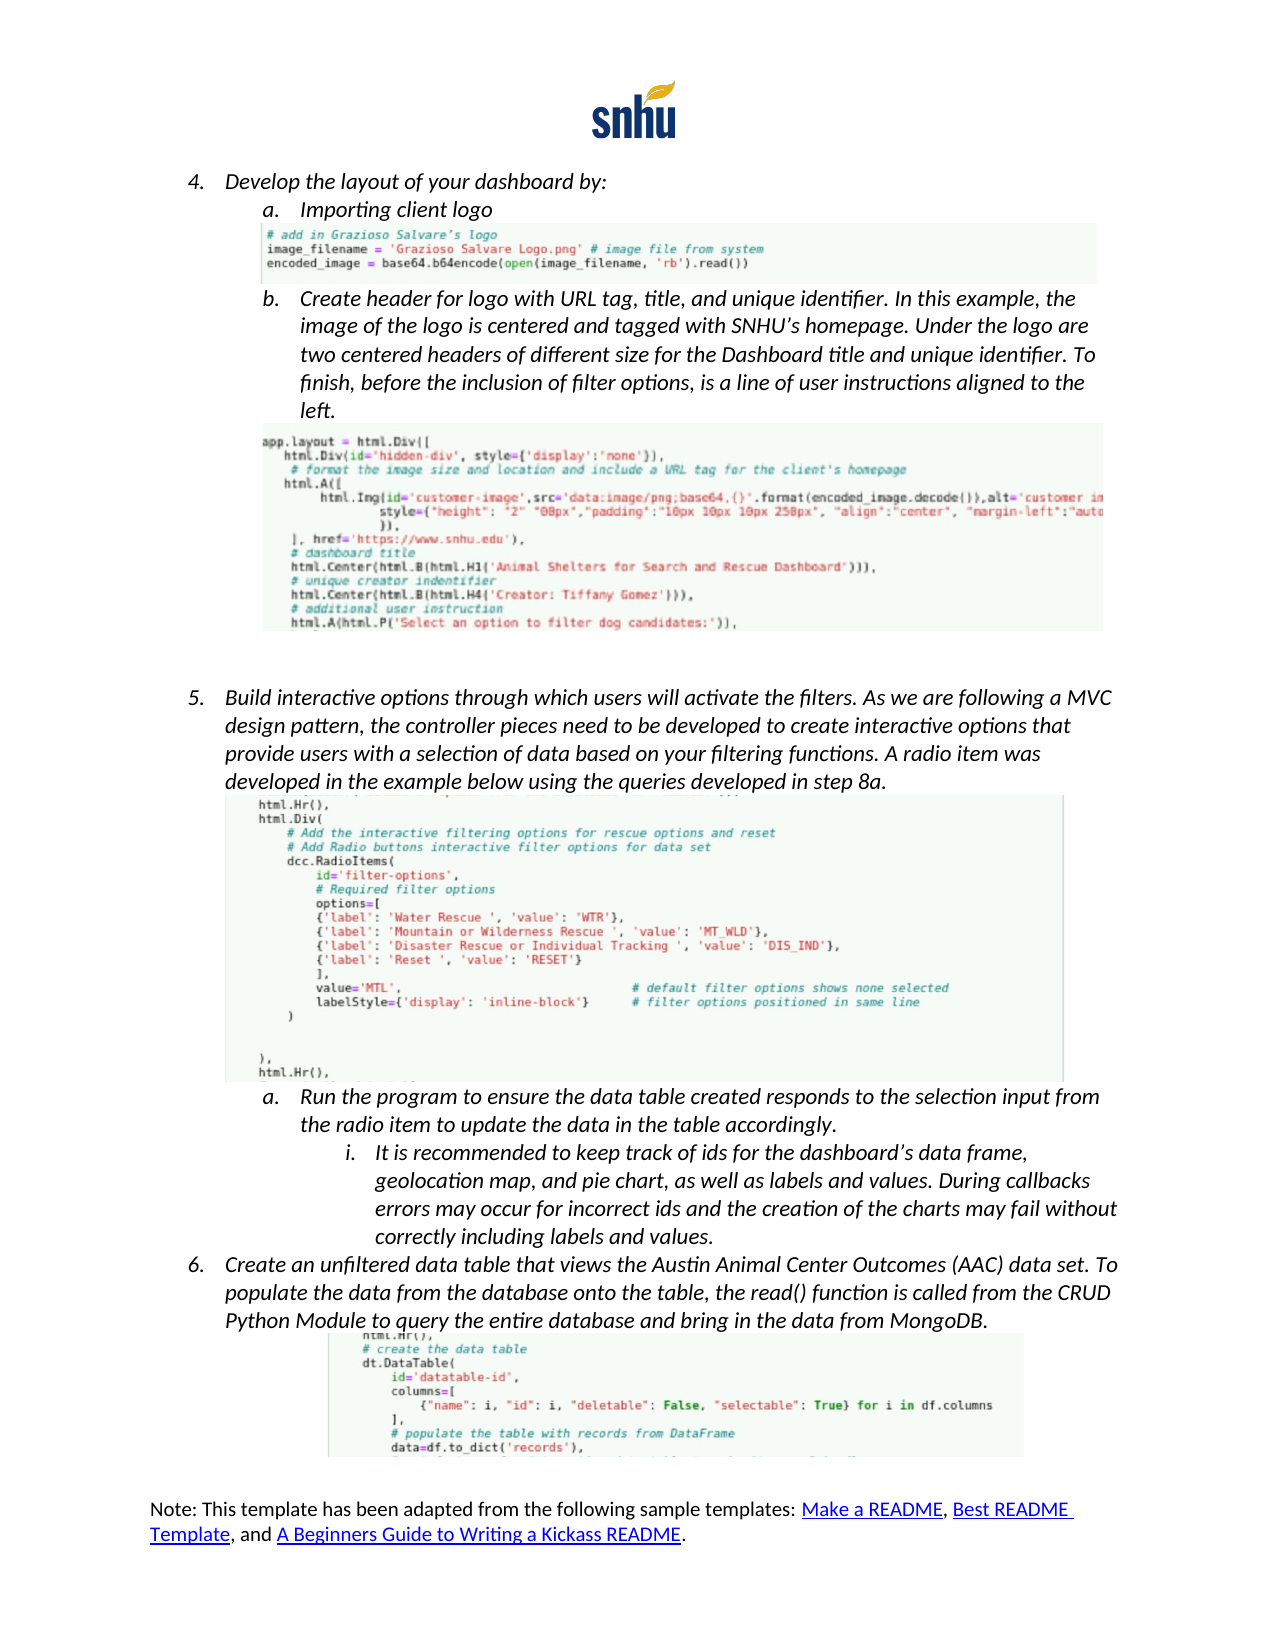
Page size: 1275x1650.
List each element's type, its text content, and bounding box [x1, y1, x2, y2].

picture [225, 795, 1066, 1082]
list Develop the layout of your dashboard by: [187, 167, 1125, 195]
list Run the program to ensure the data table created responds to the selection input from the radio item to update the data in the table accordingly. [262, 1082, 1125, 1138]
list Importing client logo [262, 195, 1125, 223]
list Create an unfiltered data table that views the Austin Animal Center Outcomes (AAC) data set. To populate the data from the database onto the table, the read() function is called from the CRUD Python Module to query the entire database and bring in the data from MongoDB. [187, 1250, 1125, 1334]
list It is recommended to keep track of ids for the dashboard’s data frame, geolocation map, and pie chart, as well as labels and values. During callbacks errors may occur for incorrect ids and the creation of the charts may fail without correctly including labels and values. [356, 1138, 1125, 1250]
picture [262, 423, 1104, 631]
picture [178, 223, 1097, 284]
list Create header for logo with URL tag, title, and unique identifier. In this example, the image of the logo is centered and tagged with SNHU’s homepage. Under the logo are two centered headers of different size for the Dashboard title and unique identifier. To finish, before the inclusion of filter options, is a line of user instructions aligned to the left. [262, 284, 1125, 424]
list Build interactive options through which users will activate the filters. As we are following a MVC design pattern, the controller pieces need to be developed to create interactive options that provide users with a selection of data based on your filtering functions. A radio item was developed in the example below using the queries developed in step 8a. [187, 683, 1125, 795]
picture [573, 75, 702, 147]
picture [326, 1333, 1024, 1457]
